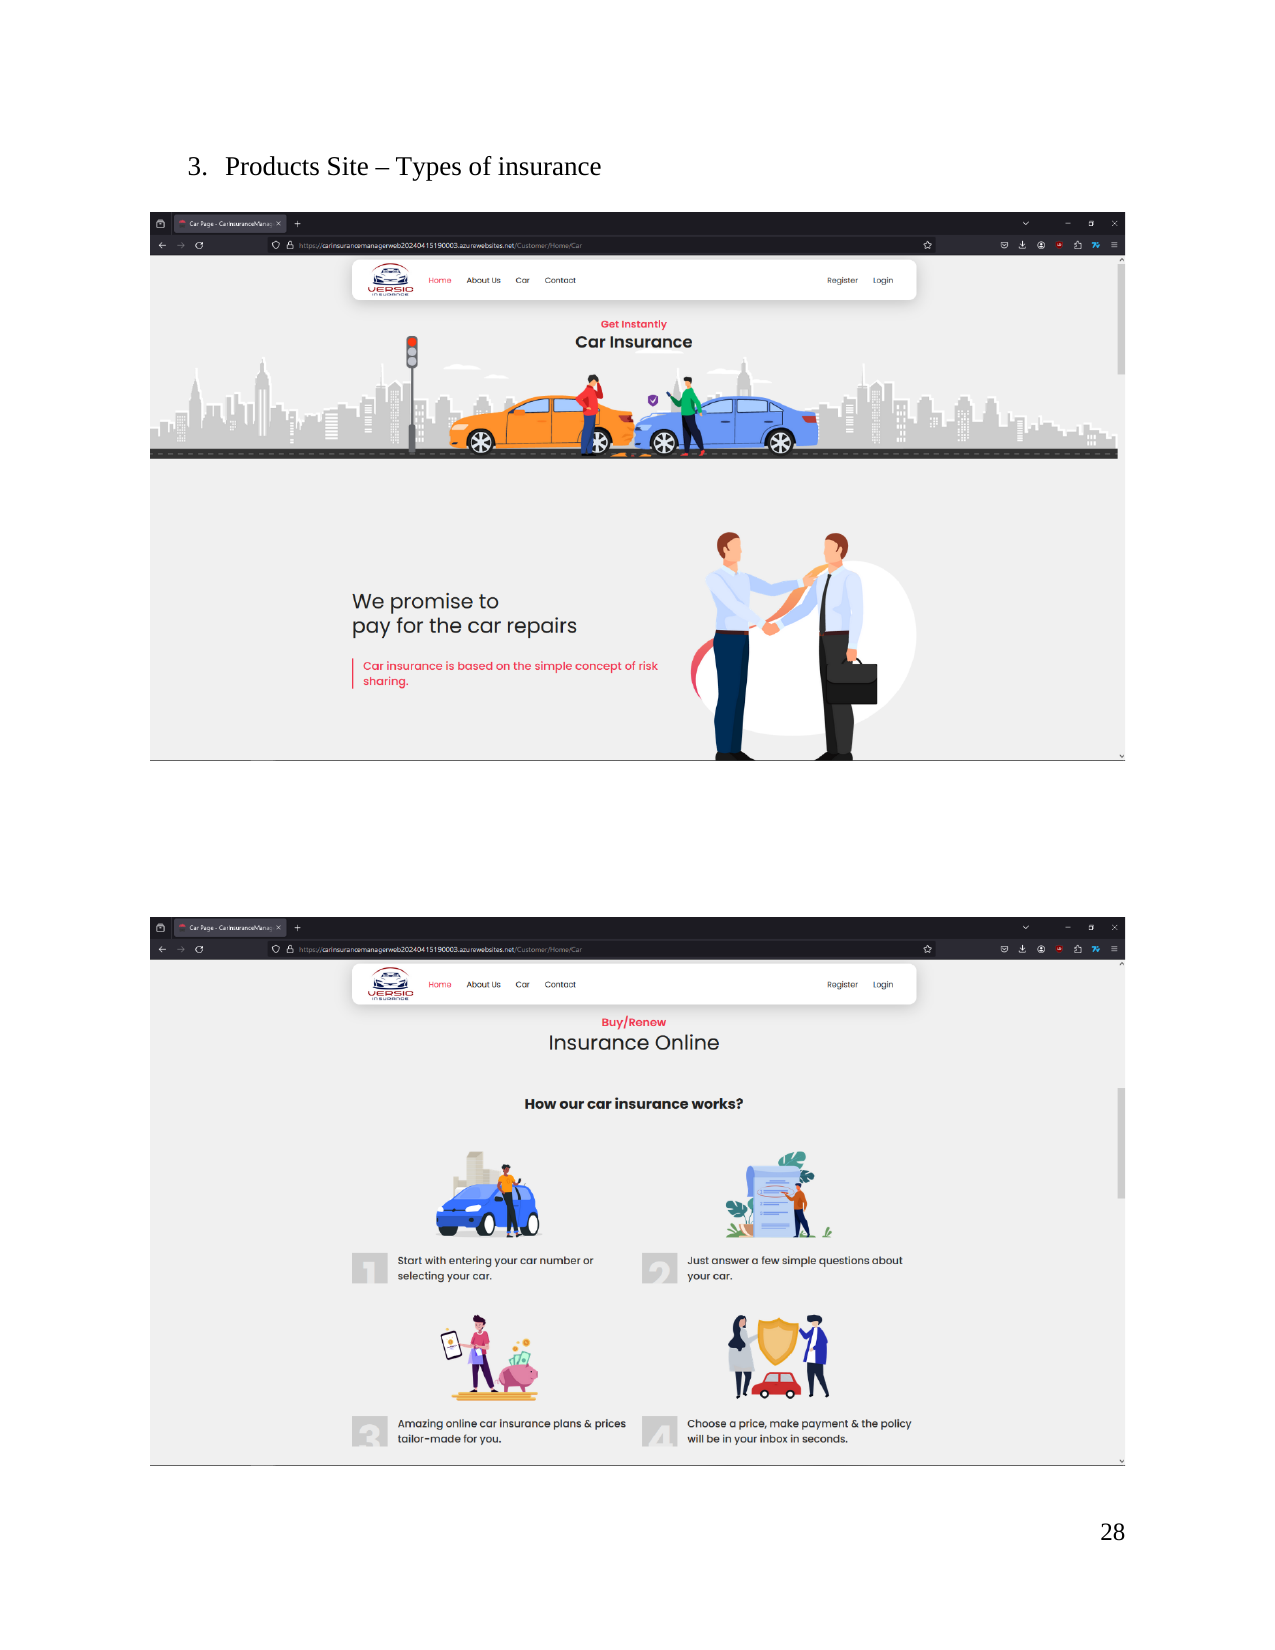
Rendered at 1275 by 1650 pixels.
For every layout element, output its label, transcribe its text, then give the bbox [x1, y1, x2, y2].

list Products Site – Types of insurance [187, 150, 1125, 181]
picture [150, 212, 1125, 761]
picture [150, 917, 1125, 1466]
